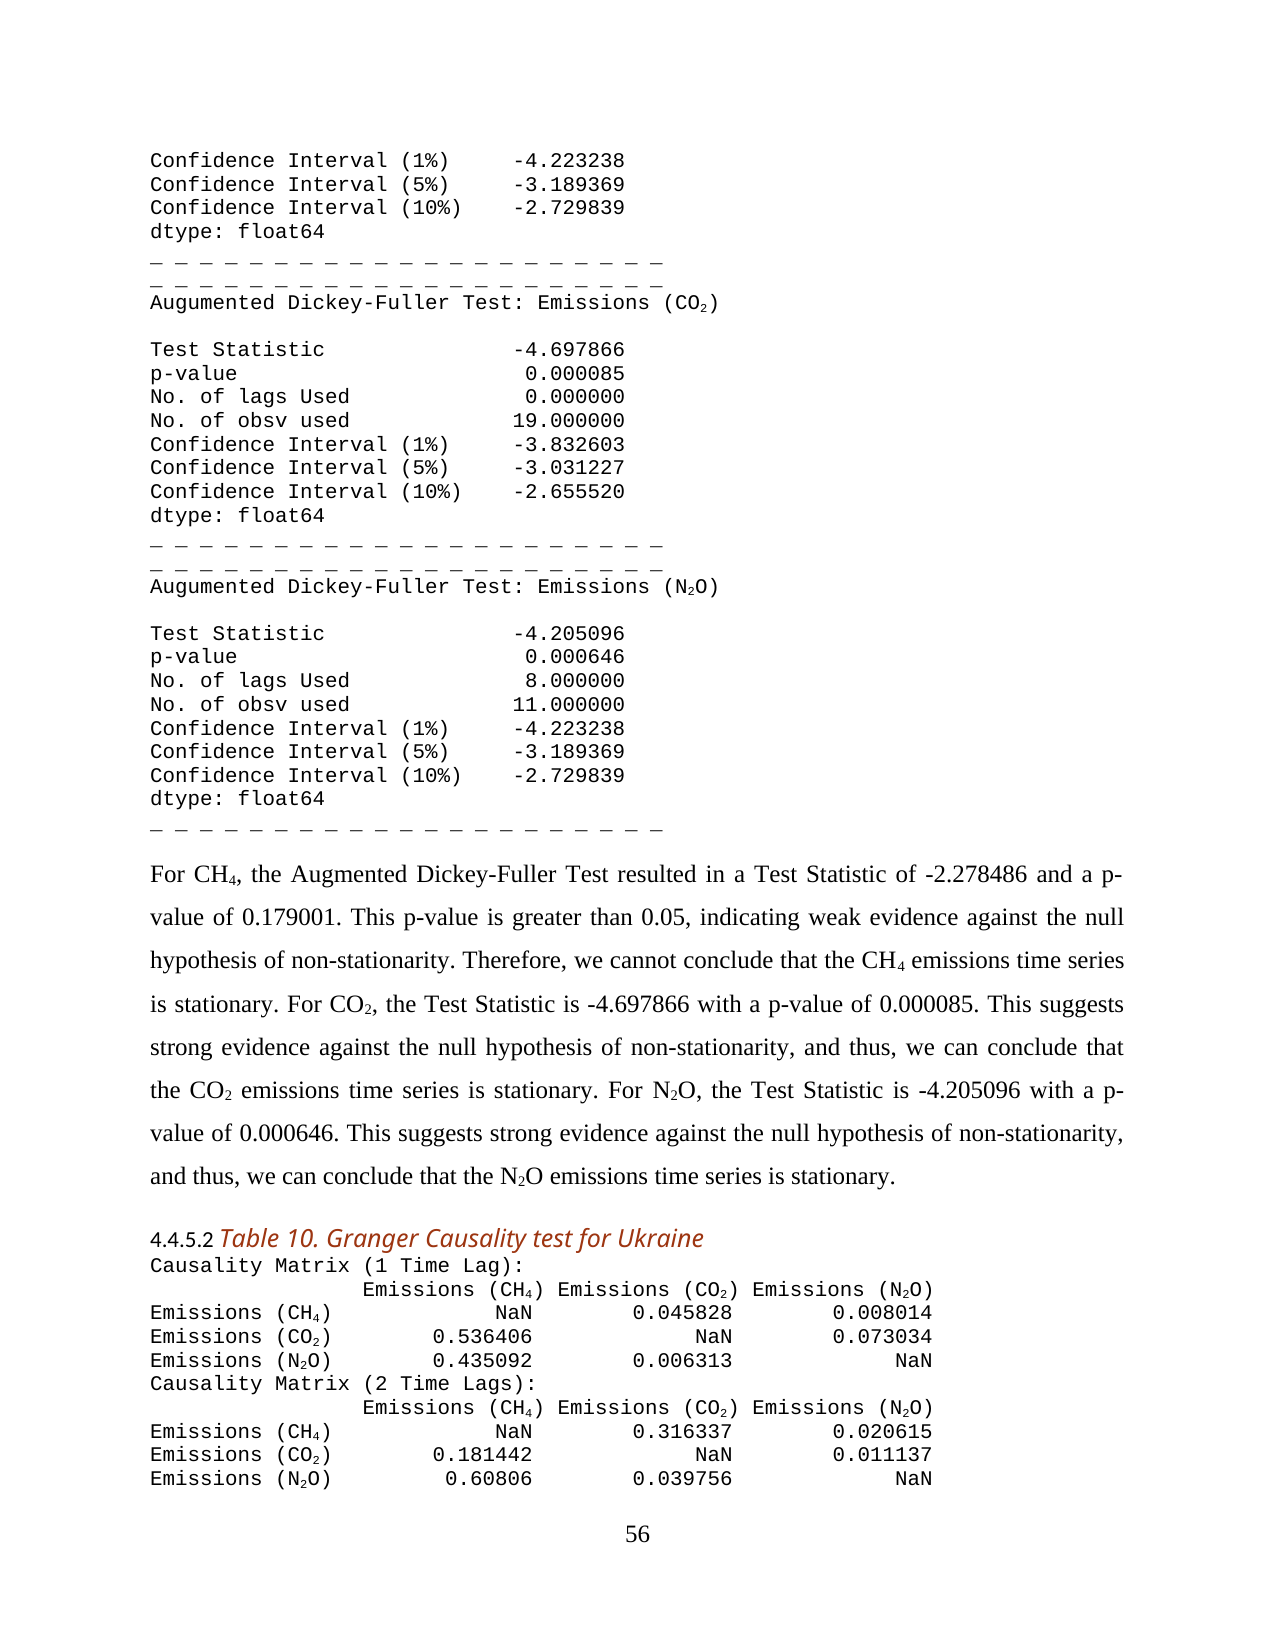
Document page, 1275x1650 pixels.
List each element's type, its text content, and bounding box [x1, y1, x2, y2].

text No. of lags Used 0.000000 [150, 386, 1125, 410]
text dtype: float64 [150, 788, 1125, 812]
text Confidence Interval (10%) -2.729839 [150, 765, 1125, 788]
text Emissions (CH4) Emissions (CO2) Emissions (N2O) [150, 1279, 1125, 1302]
text _ _ _ _ _ _ _ _ _ _ _ _ _ _ _ _ _ _ _ _ _ [150, 268, 1125, 292]
text p-value 0.000085 [150, 363, 1125, 386]
text No. of obsv used 11.000000 [150, 694, 1125, 717]
text Confidence Interval (10%) -2.729839 [150, 197, 1125, 221]
text Confidence Interval (5%) -3.189369 [150, 174, 1125, 197]
text Confidence Interval (5%) -3.031227 [150, 457, 1125, 481]
text Causality Matrix (1 Time Lag): [150, 1255, 1125, 1279]
text Causality Matrix (2 Time Lags): [150, 1373, 1125, 1397]
text Emissions (CH4) Emissions (CO2) Emissions (N2O) [150, 1397, 1125, 1421]
text Test Statistic -4.697866 [150, 339, 1125, 363]
text dtype: float64 [150, 221, 1125, 244]
text Confidence Interval (5%) -3.189369 [150, 741, 1125, 765]
text Emissions (N2O) 0.60806 0.039756 NaN [150, 1468, 1125, 1492]
text _ _ _ _ _ _ _ _ _ _ _ _ _ _ _ _ _ _ _ _ _ [150, 812, 1125, 836]
text Confidence Interval (10%) -2.655520 [150, 481, 1125, 505]
text 4.4.5.2 Table 10. Granger Causality test for Ukraine [150, 1221, 1125, 1255]
text Emissions (CH4) NaN 0.316337 0.020615 [150, 1421, 1125, 1444]
text Emissions (CO2) 0.536406 NaN 0.073034 [150, 1326, 1125, 1350]
text No. of lags Used 8.000000 [150, 670, 1125, 694]
text Emissions (CH4) NaN 0.045828 0.008014 [150, 1302, 1125, 1326]
text Test Statistic -4.205096 [150, 623, 1125, 647]
text No. of obsv used 19.000000 [150, 410, 1125, 434]
text Augumented Dickey-Fuller Test: Emissions (N2O) [150, 576, 1125, 599]
text _ _ _ _ _ _ _ _ _ _ _ _ _ _ _ _ _ _ _ _ _ [150, 552, 1125, 576]
text Confidence Interval (1%) -4.223238 [150, 717, 1125, 741]
text For CH4, the Augmented Dickey-Fuller Test resulted in a Test Statistic of -2.278486 and a p-value of 0.179001. This p-value is greater than 0.05, indicating weak evidence against the null hypothesis of non-stationarity. Therefore, we cannot conclude that the CH4 emissions time series is stationary. For CO2, the Test Statistic is -4.697866 with a p-value of 0.000085. This suggests strong evidence against the null hypothesis of non-stationarity, and thus, we can conclude that the CO2 emissions time series is stationary. For N2O, the Test Statistic is -4.205096 with a p-value of 0.000646. This suggests strong evidence against the null hypothesis of non-stationarity, and thus, we can conclude that the N2O emissions time series is stationary. [150, 859, 1125, 1190]
text Confidence Interval (1%) -3.832603 [150, 434, 1125, 457]
text Emissions (N2O) 0.435092 0.006313 NaN [150, 1350, 1125, 1373]
text Augumented Dickey-Fuller Test: Emissions (CO2) [150, 292, 1125, 316]
text p-value 0.000646 [150, 647, 1125, 670]
text Emissions (CO2) 0.181442 NaN 0.011137 [150, 1444, 1125, 1468]
text _ _ _ _ _ _ _ _ _ _ _ _ _ _ _ _ _ _ _ _ _ [150, 528, 1125, 552]
text Confidence Interval (1%) -4.223238 [150, 150, 1125, 174]
text dtype: float64 [150, 505, 1125, 528]
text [150, 244, 1125, 268]
